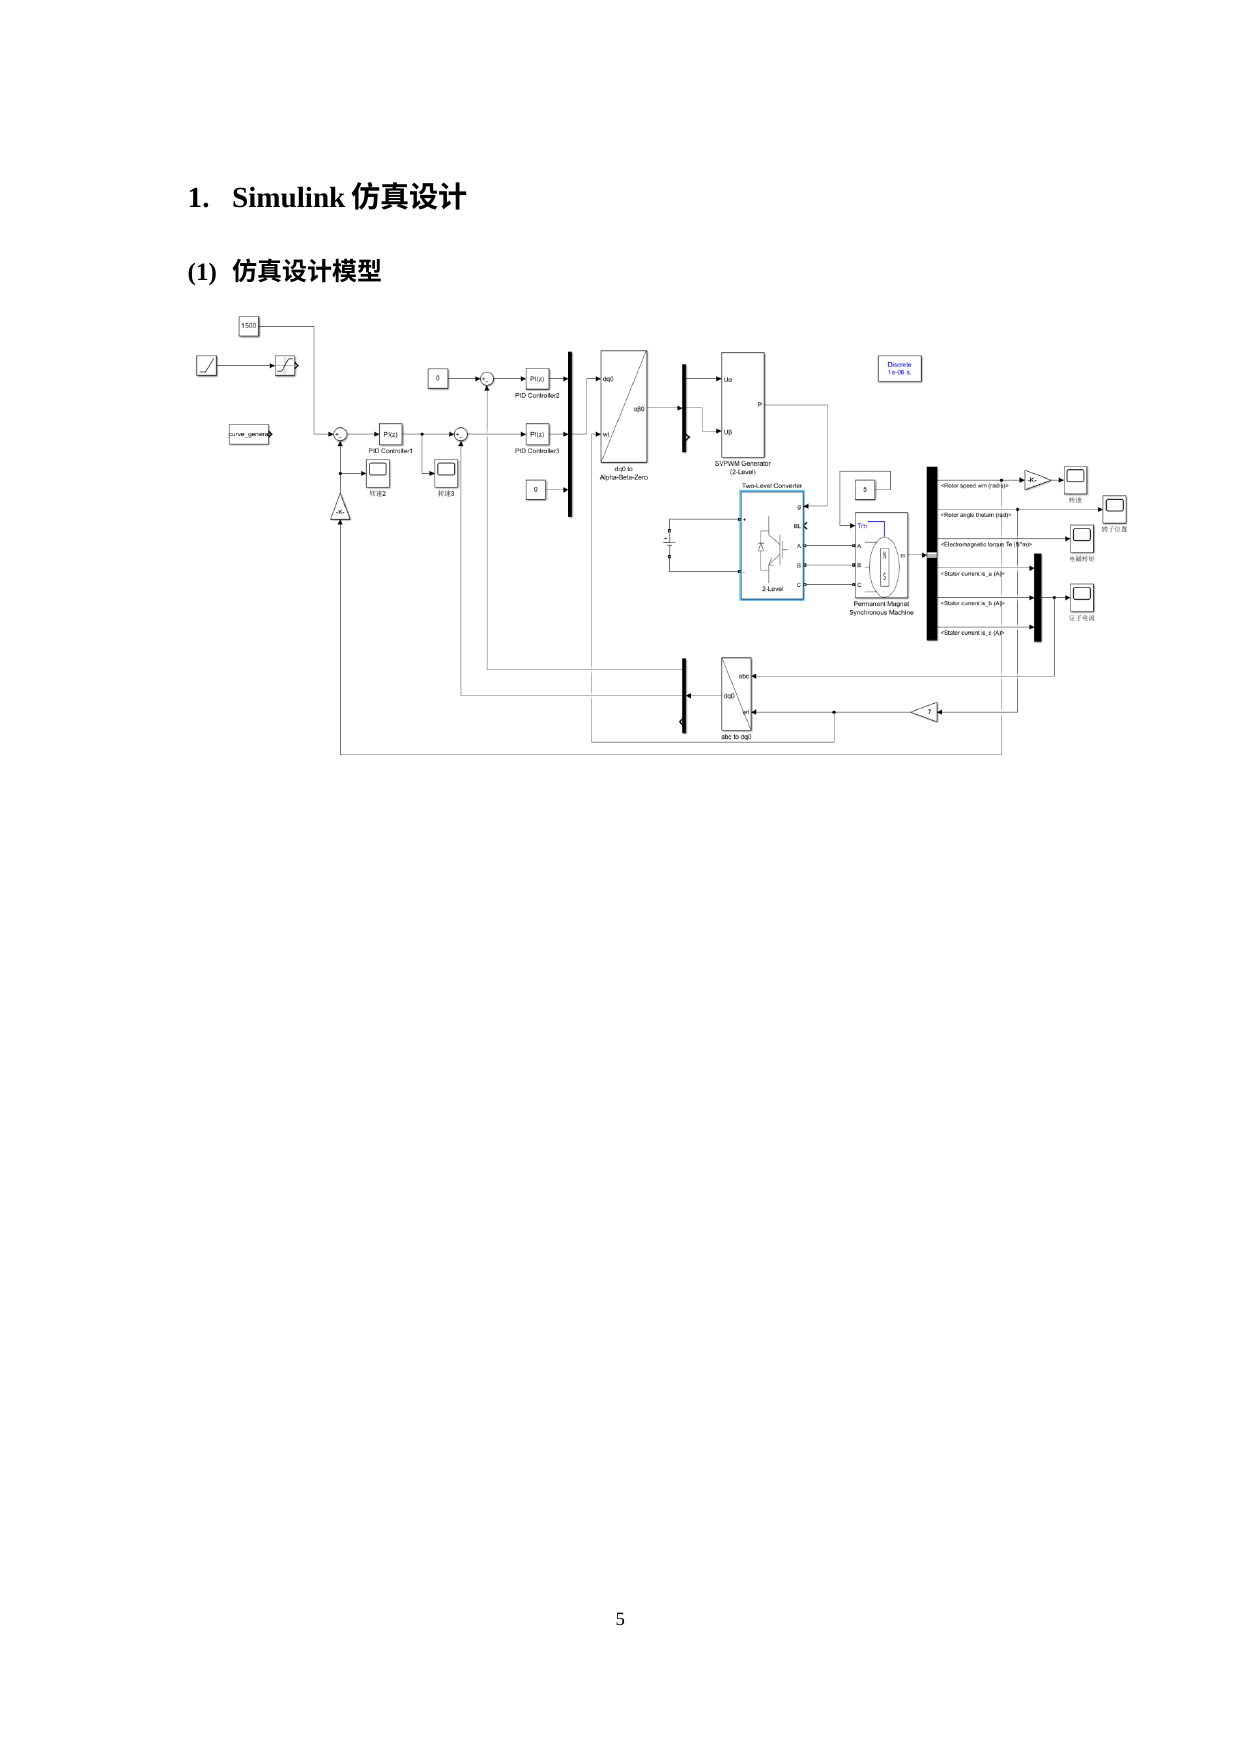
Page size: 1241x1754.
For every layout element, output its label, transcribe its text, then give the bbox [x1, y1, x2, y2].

subtitle 仿真设计模型 [187, 237, 1053, 302]
subtitle Simulink仿真设计 [187, 162, 1053, 227]
picture [187, 312, 1135, 761]
